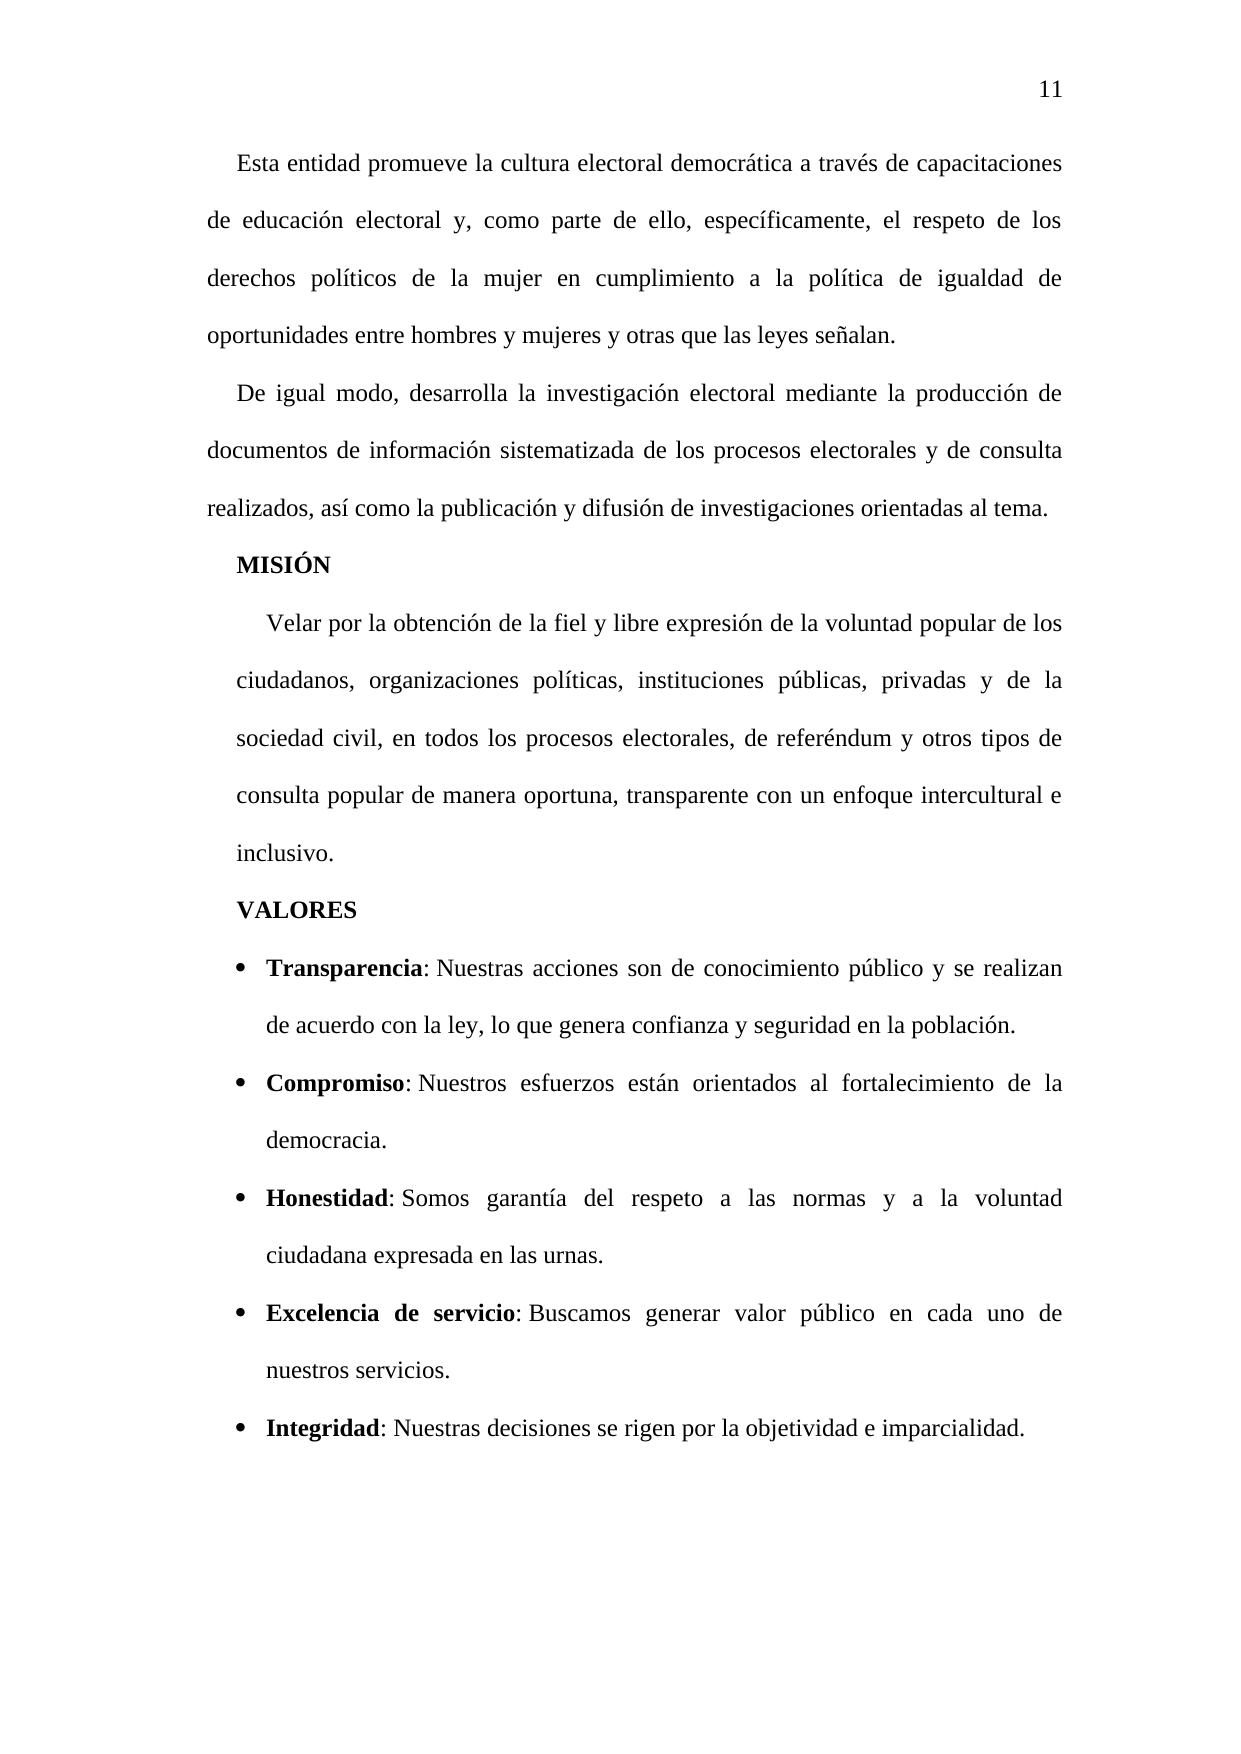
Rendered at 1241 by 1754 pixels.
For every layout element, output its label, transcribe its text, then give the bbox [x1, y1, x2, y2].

list Compromiso: Nuestros esfuerzos están orientados al fortalecimiento de la democracia. [236, 1068, 1063, 1154]
text MISIÓN [207, 550, 1063, 579]
text De igual modo, desarrolla la investigación electoral mediante la producción de documentos de información sistematizada de los procesos electorales y de consulta realizados, así como la publicación y difusión de investigaciones orientadas al tema. [207, 378, 1063, 521]
text VALORES [207, 895, 1063, 924]
text Velar por la obtención de la fiel y libre expresión de la voluntad popular de los ciudadanos, organizaciones políticas, instituciones públicas, privadas y de la sociedad civil, en todos los procesos electorales, de referéndum y otros tipos de consulta popular de manera oportuna, transparente con un enfoque intercultural e inclusivo. [236, 608, 1063, 866]
list Honestidad: Somos garantía del respeto a las normas y a la voluntad ciudadana expresada en las urnas. [236, 1183, 1063, 1269]
text Esta entidad promueve la cultura electoral democrática a través de capacitaciones de educación electoral y, como parte de ello, específicamente, el respeto de los derechos políticos de la mujer en cumplimiento a la política de igualdad de oportunidades entre hombres y mujeres y otras que las leyes señalan. [207, 148, 1063, 349]
list Excelencia de servicio: Buscamos generar valor público en cada uno de nuestros servicios. [236, 1298, 1063, 1384]
list Transparencia: Nuestras acciones son de conocimiento público y se realizan de acuerdo con la ley, lo que genera confianza y seguridad en la población. [236, 953, 1063, 1039]
list Integridad: Nuestras decisiones se rigen por la objetividad e imparcialidad. [236, 1413, 1063, 1441]
